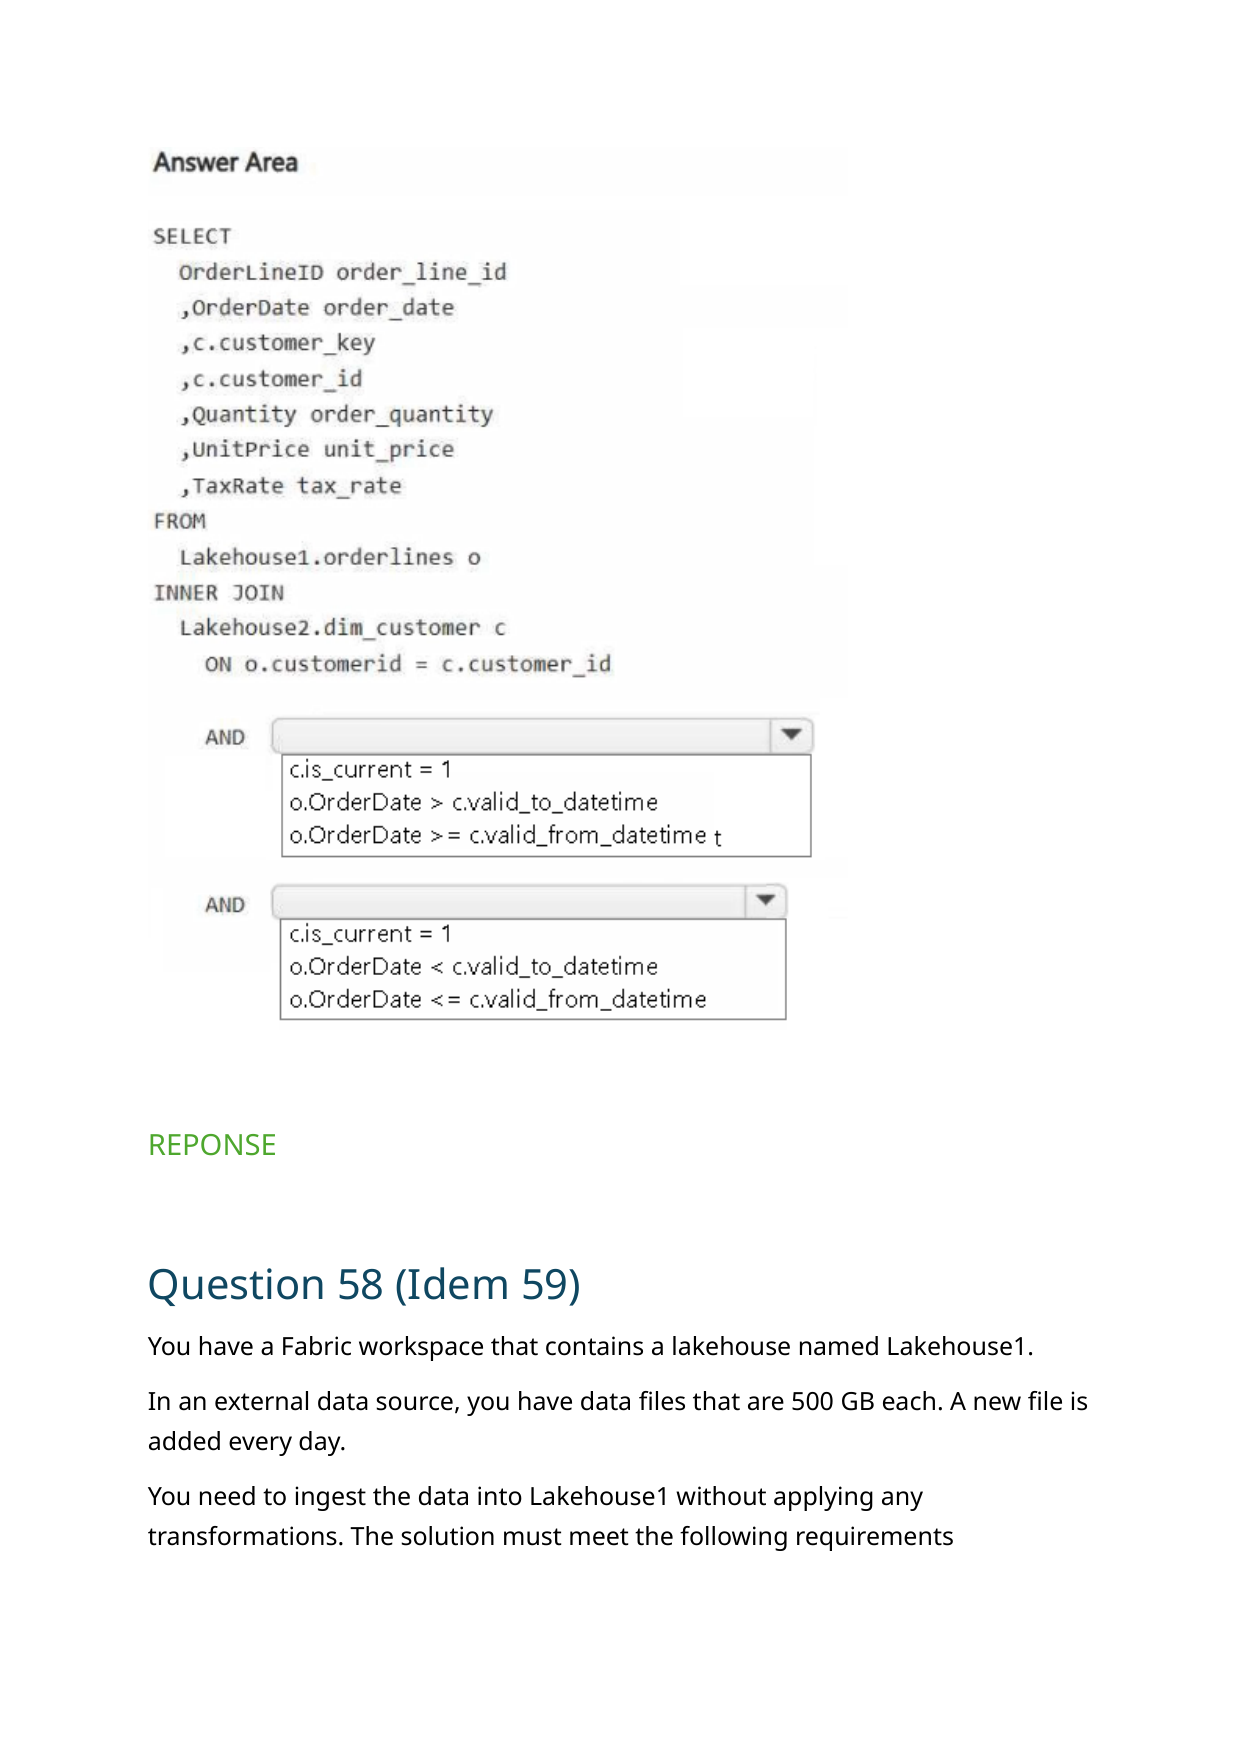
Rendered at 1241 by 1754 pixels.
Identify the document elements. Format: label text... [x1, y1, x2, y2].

text You need to ingest the data into Lakehouse1 without applying any transformations. The solution must meet the following requirements [148, 1479, 1093, 1552]
text In an external data source, you have data files that are 500 GB each. A new file is added every day. [148, 1384, 1093, 1457]
subtitle Question 58 (Idem 59) [148, 1254, 1093, 1311]
subtitle REPONSE [148, 1124, 1093, 1164]
text You have a Fabric workspace that contains a lakehouse named Lakehouse1. [148, 1328, 1093, 1362]
picture [147, 147, 848, 1047]
